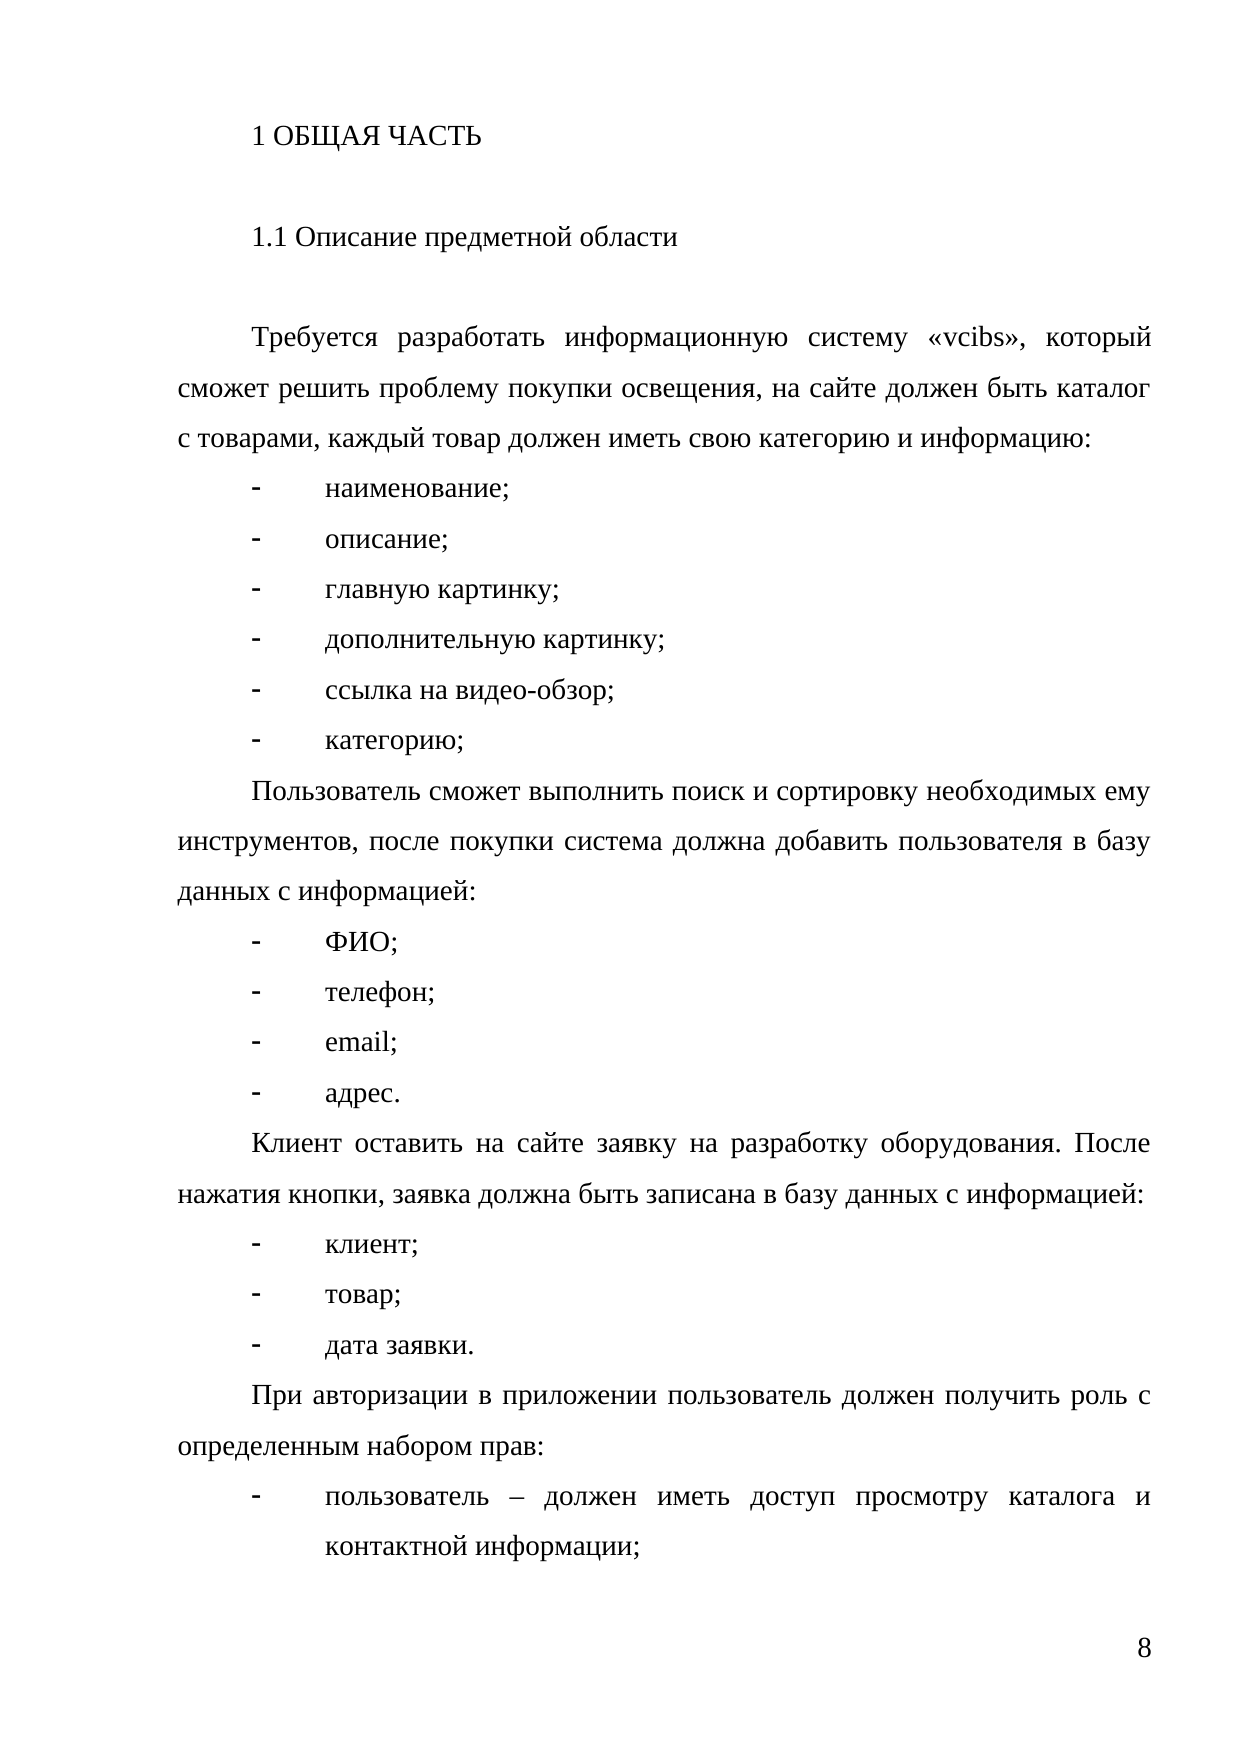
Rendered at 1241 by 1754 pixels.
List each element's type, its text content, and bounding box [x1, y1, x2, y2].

list телефон; [251, 974, 1152, 1008]
list ФИО; [251, 924, 1152, 957]
list адрес. [251, 1075, 1152, 1109]
list главную картинку; [251, 571, 1152, 605]
list ссылка на видео-обзор; [251, 672, 1152, 706]
list клиент; [251, 1226, 1152, 1260]
list наименование; [251, 470, 1152, 504]
list категорию; [251, 722, 1152, 756]
text Пользователь сможет выполнить поиск и сортировку необходимых ему инструментов, после покупки система должна добавить пользователя в базу данных с информацией: [177, 773, 1152, 907]
list товар; [251, 1276, 1152, 1310]
list пользователь – должен иметь доступ просмотру каталога и контактной информации; [251, 1478, 1152, 1562]
text Клиент оставить на сайте заявку на разработку оборудования. После нажатия кнопки, заявка должна быть записана в базу данных с информацией: [177, 1125, 1152, 1209]
subtitle 1 ОБЩАЯ ЧАСТЬ [177, 118, 1152, 152]
list дополнительную картинку; [251, 622, 1152, 655]
list email; [251, 1024, 1152, 1058]
list описание; [251, 521, 1152, 554]
text При авторизации в приложении пользователь должен получить роль с определенным набором прав: [177, 1377, 1152, 1461]
list дата заявки. [251, 1327, 1152, 1361]
text Требуется разработать информационную систему «vcibs», который сможет решить проблему покупки освещения, на сайте должен быть каталог с товарами, каждый товар должен иметь свою категорию и информацию: [177, 319, 1152, 453]
subtitle Описание предметной области [251, 219, 1152, 252]
